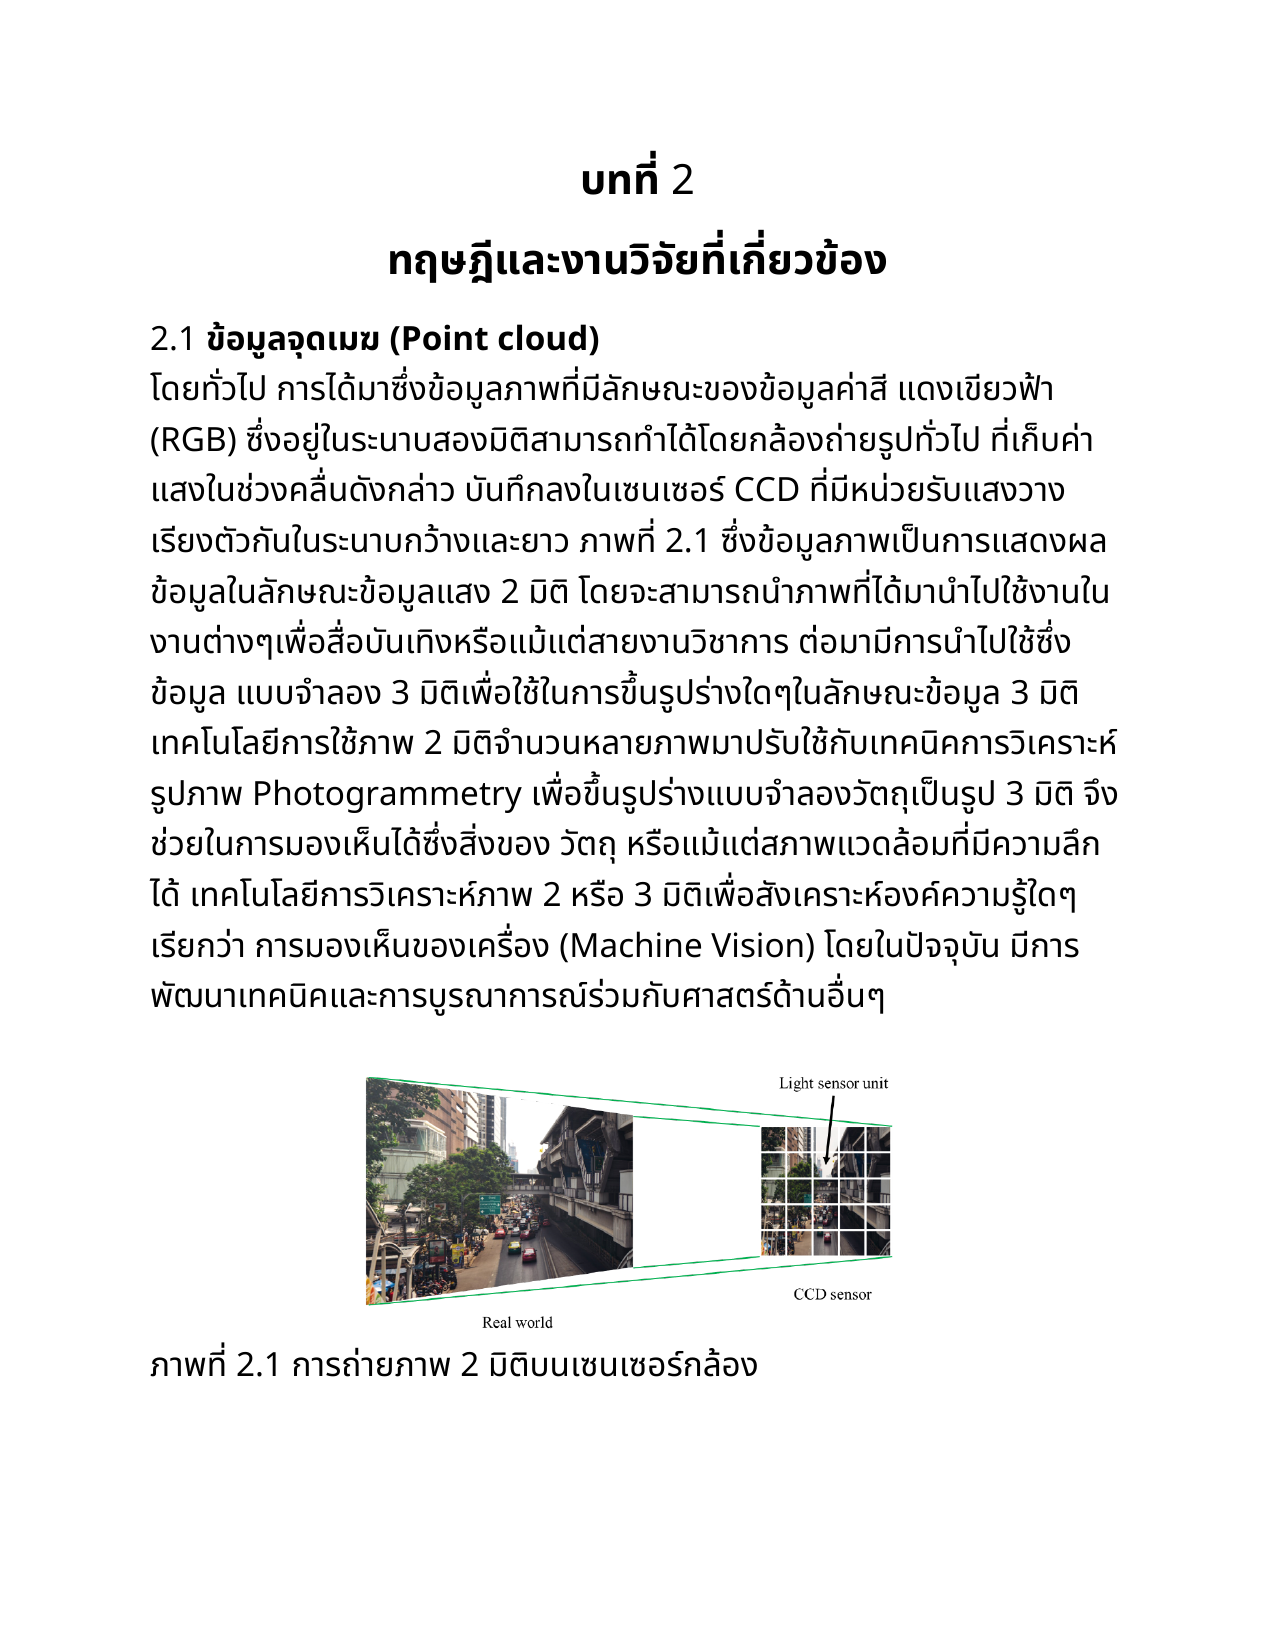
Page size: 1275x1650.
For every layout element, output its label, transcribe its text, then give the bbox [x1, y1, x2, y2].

text โดยทั่วไป การได้มาซึ่งข้อมูลภาพที่มีลักษณะของข้อมูลค่าสี แดงเขียวฟ้า (RGB) ซึ่งอยู่ในระนาบสองมิติสามารถทำได้โดยกล้องถ่ายรูปทั่วไป ที่เก็บค่าแสงในช่วงคลื่นดังกล่าว บันทึกลงในเซนเซอร์ CCD ที่มีหน่วยรับแสงวางเรียงตัวกันในระนาบกว้างและยาว ภาพที่ 2.1 ซึ่งข้อมูลภาพเป็นการแสดงผลข้อมูลในลักษณะข้อมูลแสง 2 มิติ โดยจะสามารถนำภาพที่ได้มานำไปใช้งานในงานต่างๆเพื่อสื่อบันเทิงหรือแม้แต่สายงานวิชาการ ต่อมามีการนำไปใช้ซึ่งข้อมูล แบบจำลอง 3 มิติเพื่อใช้ในการขึ้นรูปร่างใดๆในลักษณะข้อมูล 3 มิติ เทคโนโลยีการใช้ภาพ 2 มิติจำนวนหลายภาพมาปรับใช้กับเทคนิคการวิเคราะห์รูปภาพ Photogrammetry เพื่อขึ้นรูปร่างแบบจำลองวัตถุเป็นรูป 3 มิติ จึงช่วยในการมองเห็นได้ซึ่งสิ่งของ วัตถุ หรือแม้แต่สภาพแวดล้อมที่มีความลึกได้ เทคโนโลยีการวิเคราะห์ภาพ 2 หรือ 3 มิติเพื่อสังเคราะห์องค์ความรู้ใดๆ เรียกว่า การมองเห็นของเครื่อง (Machine Vision) โดยในปัจจุบัน มีการพัฒนาเทคนิคและการบูรณาการณ์ร่วมกับศาสตร์ด้านอื่นๆ [150, 365, 1125, 1022]
subtitle บทที่ 2 [150, 150, 1125, 213]
text ภาพที่ 2.1 การถ่ายภาพ 2 มิติบนเซนเซอร์กล้อง [150, 1340, 1125, 1391]
picture [365, 1067, 910, 1341]
subtitle 2.1 ข้อมูลจุดเมฆ (Point cloud) [150, 314, 1125, 365]
text ทฤษฎีและงานวิจัยที่เกี่ยวข้อง [150, 230, 1125, 293]
